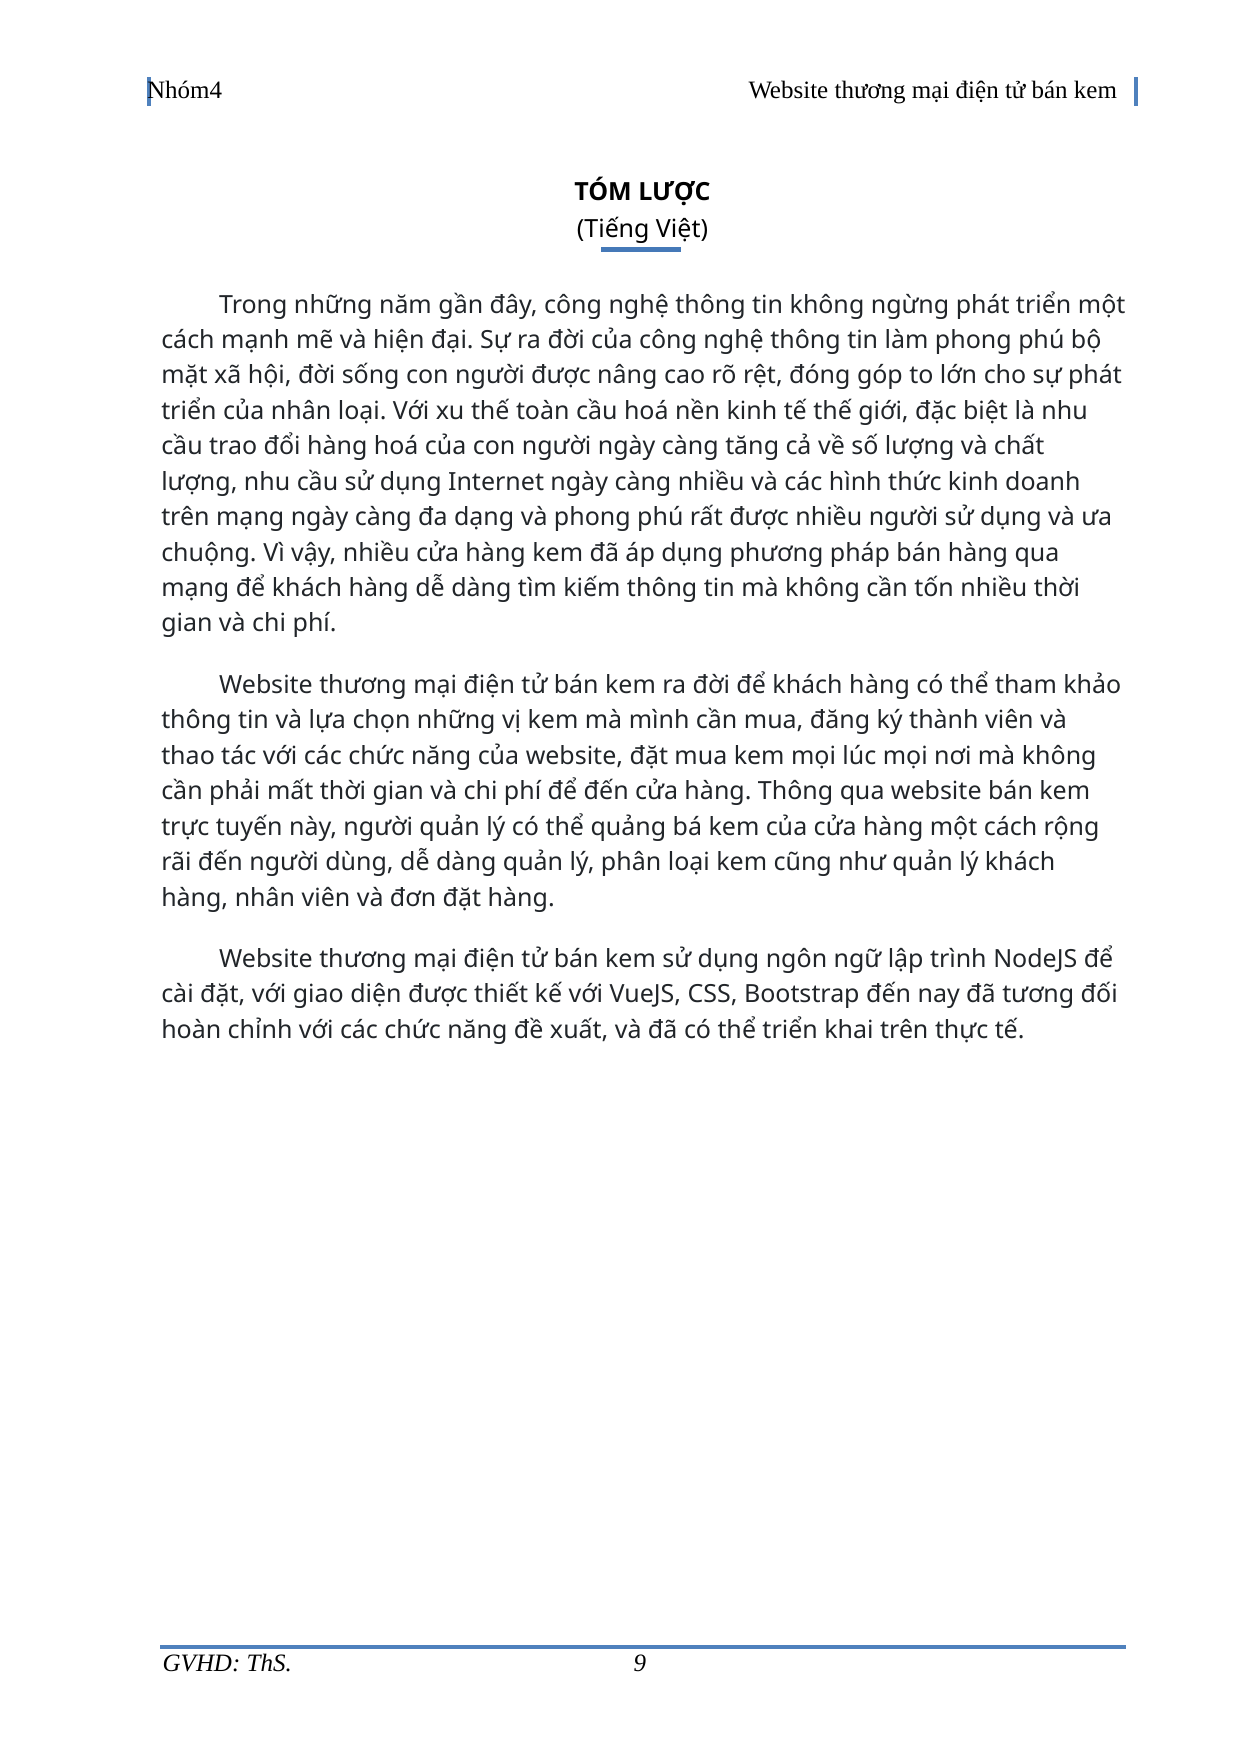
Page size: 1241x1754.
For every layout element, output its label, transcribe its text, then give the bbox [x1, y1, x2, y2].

subtitle TÓM LƯỢC [162, 173, 1122, 208]
text Website thương mại điện tử bán kem ra đời để khách hàng có thể tham khảo thông tin và lựa chọn những vị kem mà mình cần mua, đăng ký thành viên và thao tác với các chức năng của website, đặt mua kem mọi lúc mọi nơi mà không cần phải mất thời gian và chi phí để đến cửa hàng. Thông qua website bán kem trực tuyến này, người quản lý có thể quảng bá kem của cửa hàng một cách rộng rãi đến người dùng, dễ dàng quản lý, phân loại kem cũng như quản lý khách hàng, nhân viên và đơn đặt hàng. [161, 667, 1126, 913]
text Trong những năm gần đây, công nghệ thông tin không ngừng phát triển một cách mạnh mẽ và hiện đại. Sự ra đời của công nghệ thông tin làm phong phú bộ mặt xã hội, đời sống con người được nâng cao rõ rệt, đóng góp to lớn cho sự phát triển của nhân loại. Với xu thế toàn cầu hoá nền kinh tế thế giới, đặc biệt là nhu cầu trao đổi hàng hoá của con người ngày càng tăng cả về số lượng và chất lượng, nhu cầu sử dụng Internet ngày càng nhiều và các hình thức kinh doanh trên mạng ngày càng đa dạng và phong phú rất được nhiều người sử dụng và ưa chuộng. Vì vậy, nhiều cửa hàng kem đã áp dụng phương pháp bán hàng qua mạng để khách hàng dễ dàng tìm kiếm thông tin mà không cần tốn nhiều thời gian và chi phí. [161, 286, 1126, 639]
text (Tiếng Việt) [270, 210, 1014, 244]
text Website thương mại điện tử bán kem sử dụng ngôn ngữ lập trình NodeJS để cài đặt, với giao diện được thiết kế với VueJS, CSS, Bootstrap đến nay đã tương đối hoàn chỉnh với các chức năng đề xuất, và đã có thể triển khai trên thực tế. [161, 941, 1126, 1046]
